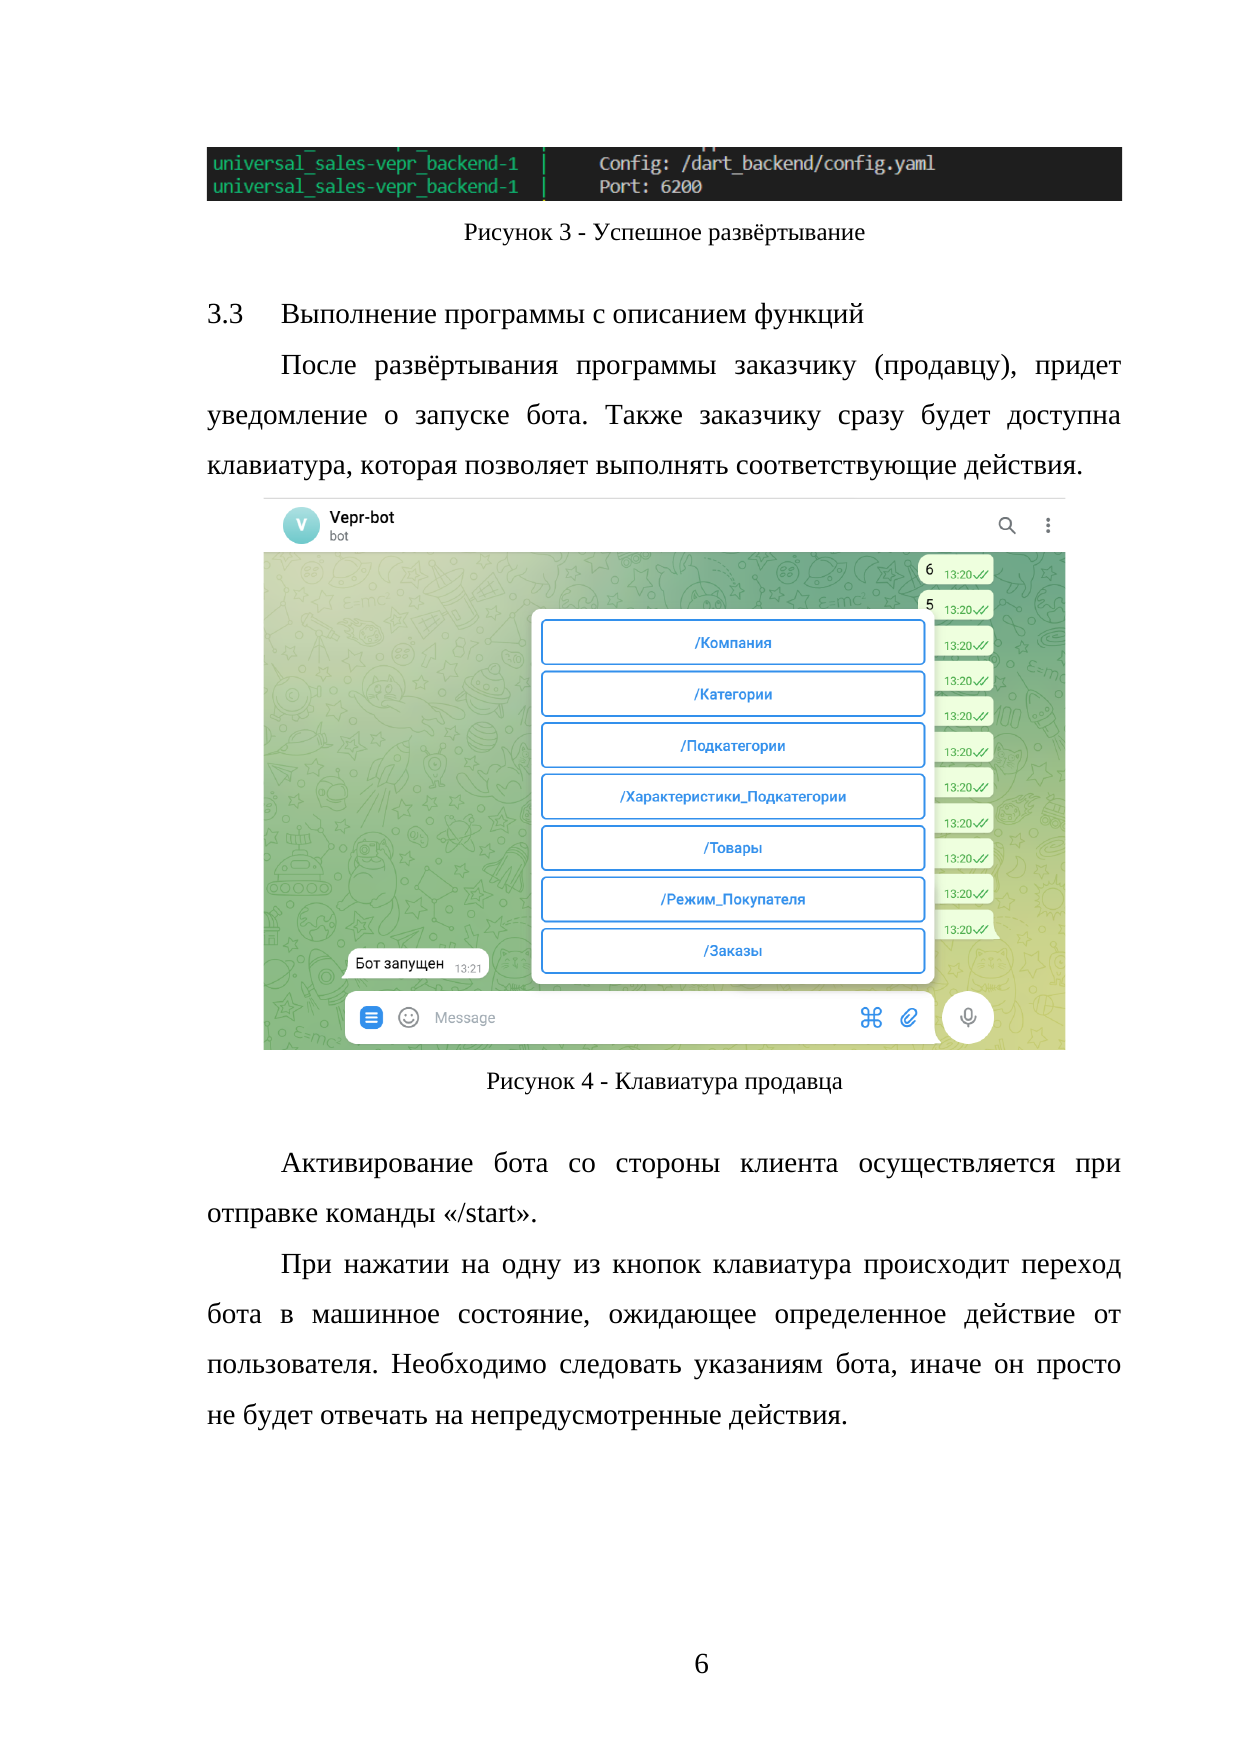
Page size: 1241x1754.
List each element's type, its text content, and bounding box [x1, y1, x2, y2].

text Активирование бота со стороны клиента осуществляется при отправке команды «/start». [207, 1145, 1122, 1229]
text Рисунок 3 - Успешное развёртывание [207, 217, 1122, 246]
picture [206, 147, 1123, 201]
text После развёртывания программы заказчику (продавцу), придет уведомление о запуске бота. Также заказчику сразу будет доступна клавиатура, которая позволяет выполнять соответствующие действия. [207, 347, 1122, 481]
text При нажатии на одну из кнопок клавиатура происходит переход бота в машинное состояние, ожидающее определенное действие от пользователя. Необходимо следовать указаниям бота, иначе он просто не будет отвечать на непредусмотренные действия. [207, 1246, 1122, 1430]
text Рисунок 4 - Клавиатура продавца [207, 1066, 1122, 1095]
subtitle Выполнение программы с описанием функций [207, 297, 1122, 330]
picture [263, 497, 1066, 1050]
